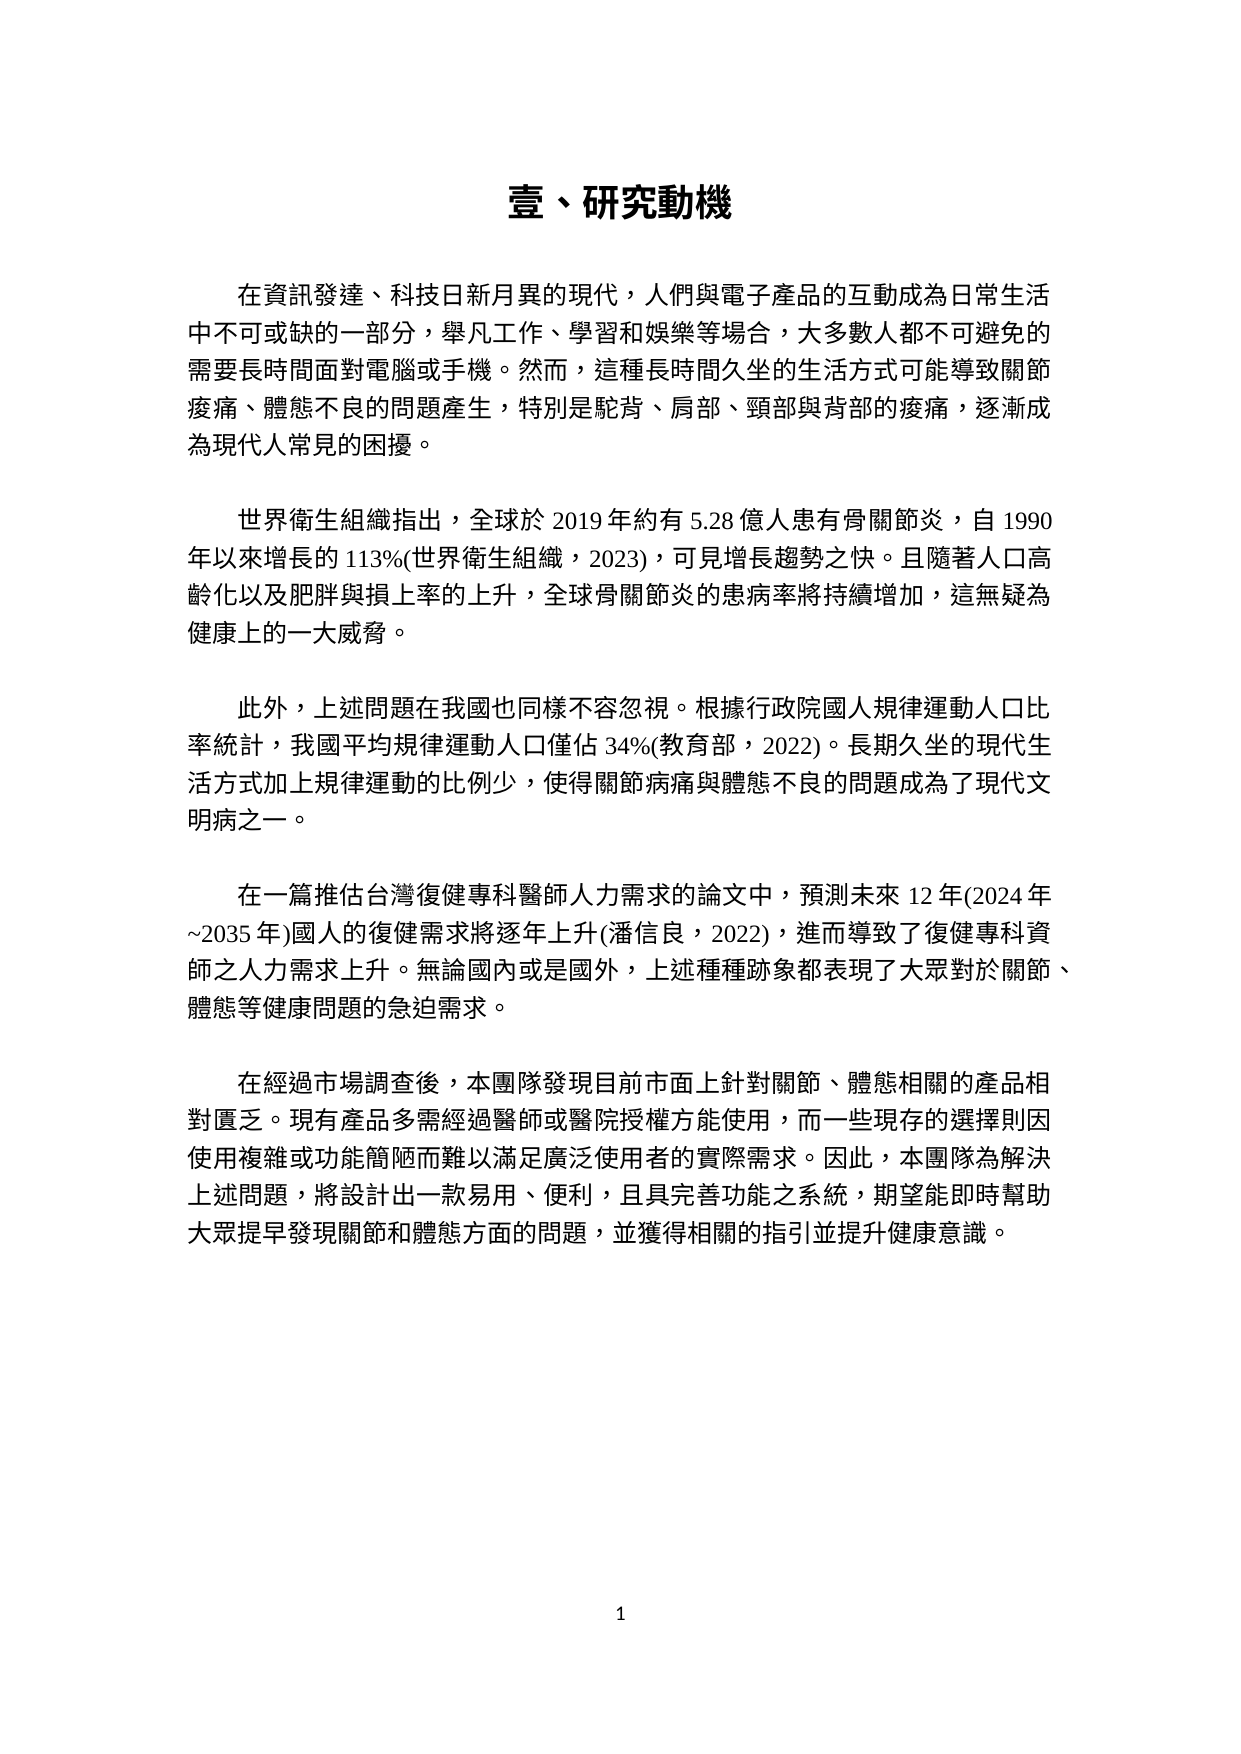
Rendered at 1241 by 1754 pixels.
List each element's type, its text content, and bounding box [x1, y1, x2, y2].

text 壹、研究動機 [187, 162, 1053, 237]
text 在資訊發達、科技日新月異的現代，人們與電子產品的互動成為日常生活中不可或缺的一部分，舉凡工作、學習和娛樂等場合，大多數人都不可避免的需要長時間面對電腦或手機。然而，這種長時間久坐的生活方式可能導致關節痠痛、體態不良的問題產生，特別是駝背、肩部、頸部與背部的痠痛，逐漸成為現代人常見的困擾。 [187, 275, 1053, 462]
text 此外，上述問題在我國也同樣不容忽視。根據行政院國人規律運動人口比率統計，我國平均規律運動人口僅佔34%(教育部，2022)。長期久坐的現代生活方式加上規律運動的比例少，使得關節病痛與體態不良的問題成為了現代文明病之一。 [187, 687, 1053, 837]
text 世界衛生組織指出，全球於2019年約有5.28億人患有骨關節炎，自1990年以來增長的113%(世界衛生組織，2023)，可見增長趨勢之快。且隨著人口高齡化以及肥胖與損上率的上升，全球骨關節炎的患病率將持續增加，這無疑為健康上的一大威脅。 [187, 500, 1053, 650]
text 在一篇推估台灣復健專科醫師人力需求的論文中，預測未來12年(2024年~2035年)國人的復健需求將逐年上升(潘信良，2022)，進而導致了復健專科資師之人力需求上升。無論國內或是國外，上述種種跡象都表現了大眾對於關節、體態等健康問題的急迫需求。 [187, 875, 1053, 1025]
text 在經過市場調查後，本團隊發現目前市面上針對關節、體態相關的產品相對匱乏。現有產品多需經過醫師或醫院授權方能使用，而一些現存的選擇則因使用複雜或功能簡陋而難以滿足廣泛使用者的實際需求。因此，本團隊為解決上述問題，將設計出一款易用、便利，且具完善功能之系統，期望能即時幫助大眾提早發現關節和體態方面的問題，並獲得相關的指引並提升健康意識。 [187, 1062, 1053, 1250]
